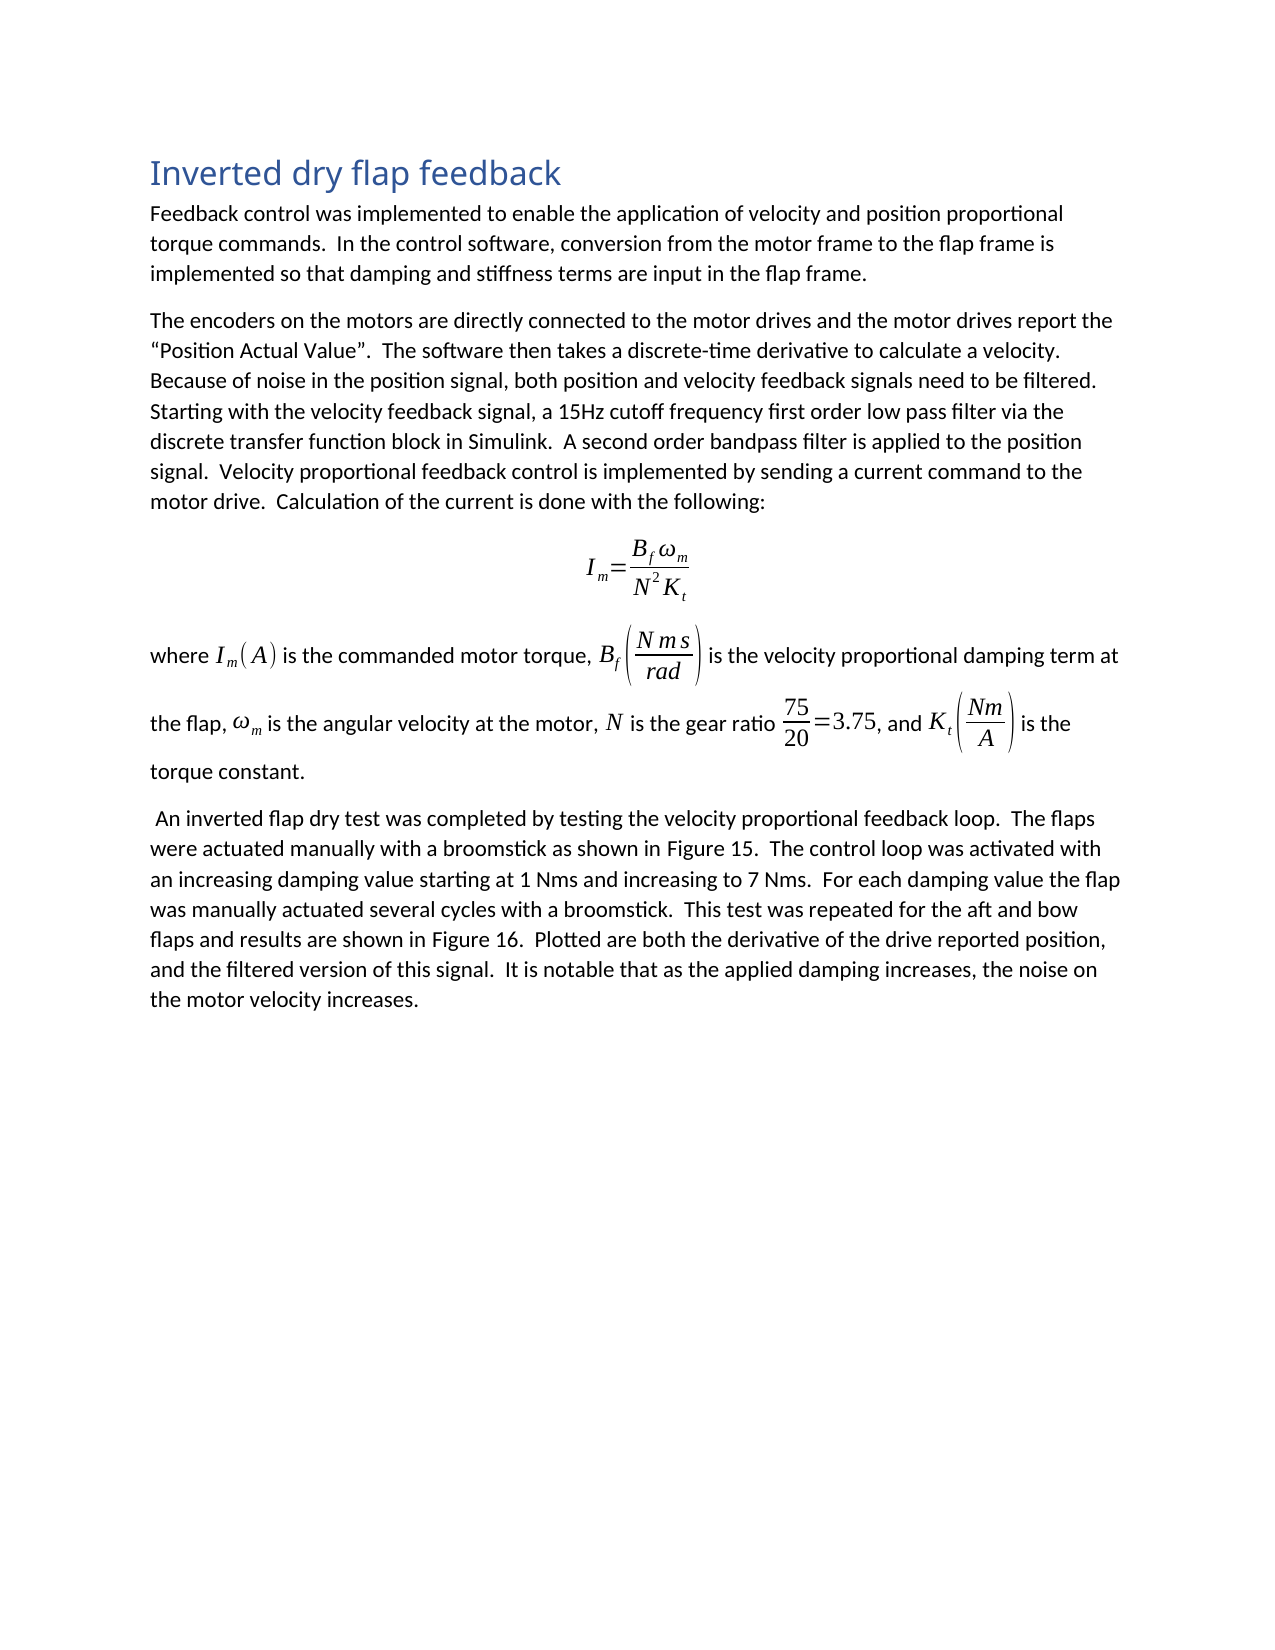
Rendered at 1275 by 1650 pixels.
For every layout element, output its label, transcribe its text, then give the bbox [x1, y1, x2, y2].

text Feedback control was implemented to enable the application of velocity and position proportional torque commands. In the control software, conversion from the motor frame to the flap frame is implemented so that damping and stiffness terms are input in the flap frame. [150, 199, 1125, 287]
subtitle Inverted dry flap feedback [150, 150, 1125, 195]
text An inverted flap dry test was completed by testing the velocity proportional feedback loop. The flaps were actuated manually with a broomstick as shown in Figure 15. The control loop was activated with an increasing damping value starting at 1 Nms and increasing to 7 Nms. For each damping value the flap was manually actuated several cycles with a broomstick. This test was repeated for the aft and bow flaps and results are shown in Figure 16. Plotted are both the derivative of the drive reported position, and the filtered version of this signal. It is notable that as the applied damping increases, the noise on the motor velocity increases. [150, 804, 1125, 1014]
text The encoders on the motors are directly connected to the motor drives and the motor drives report the “Position Actual Value”. The software then takes a discrete-time derivative to calculate a velocity. Because of noise in the position signal, both position and velocity feedback signals need to be filtered. Starting with the velocity feedback signal, a 15Hz cutoff frequency first order low pass filter via the discrete transfer function block in Simulink. A second order bandpass filter is applied to the position signal. Velocity proportional feedback control is implemented by sending a current command to the motor drive. Calculation of the current is done with the following: [150, 306, 1125, 516]
text where is the commanded motor torque, is the velocity proportional damping term at the flap, is the angular velocity at the motor, is the gear ratio , and is the torque constant. [150, 623, 1125, 786]
